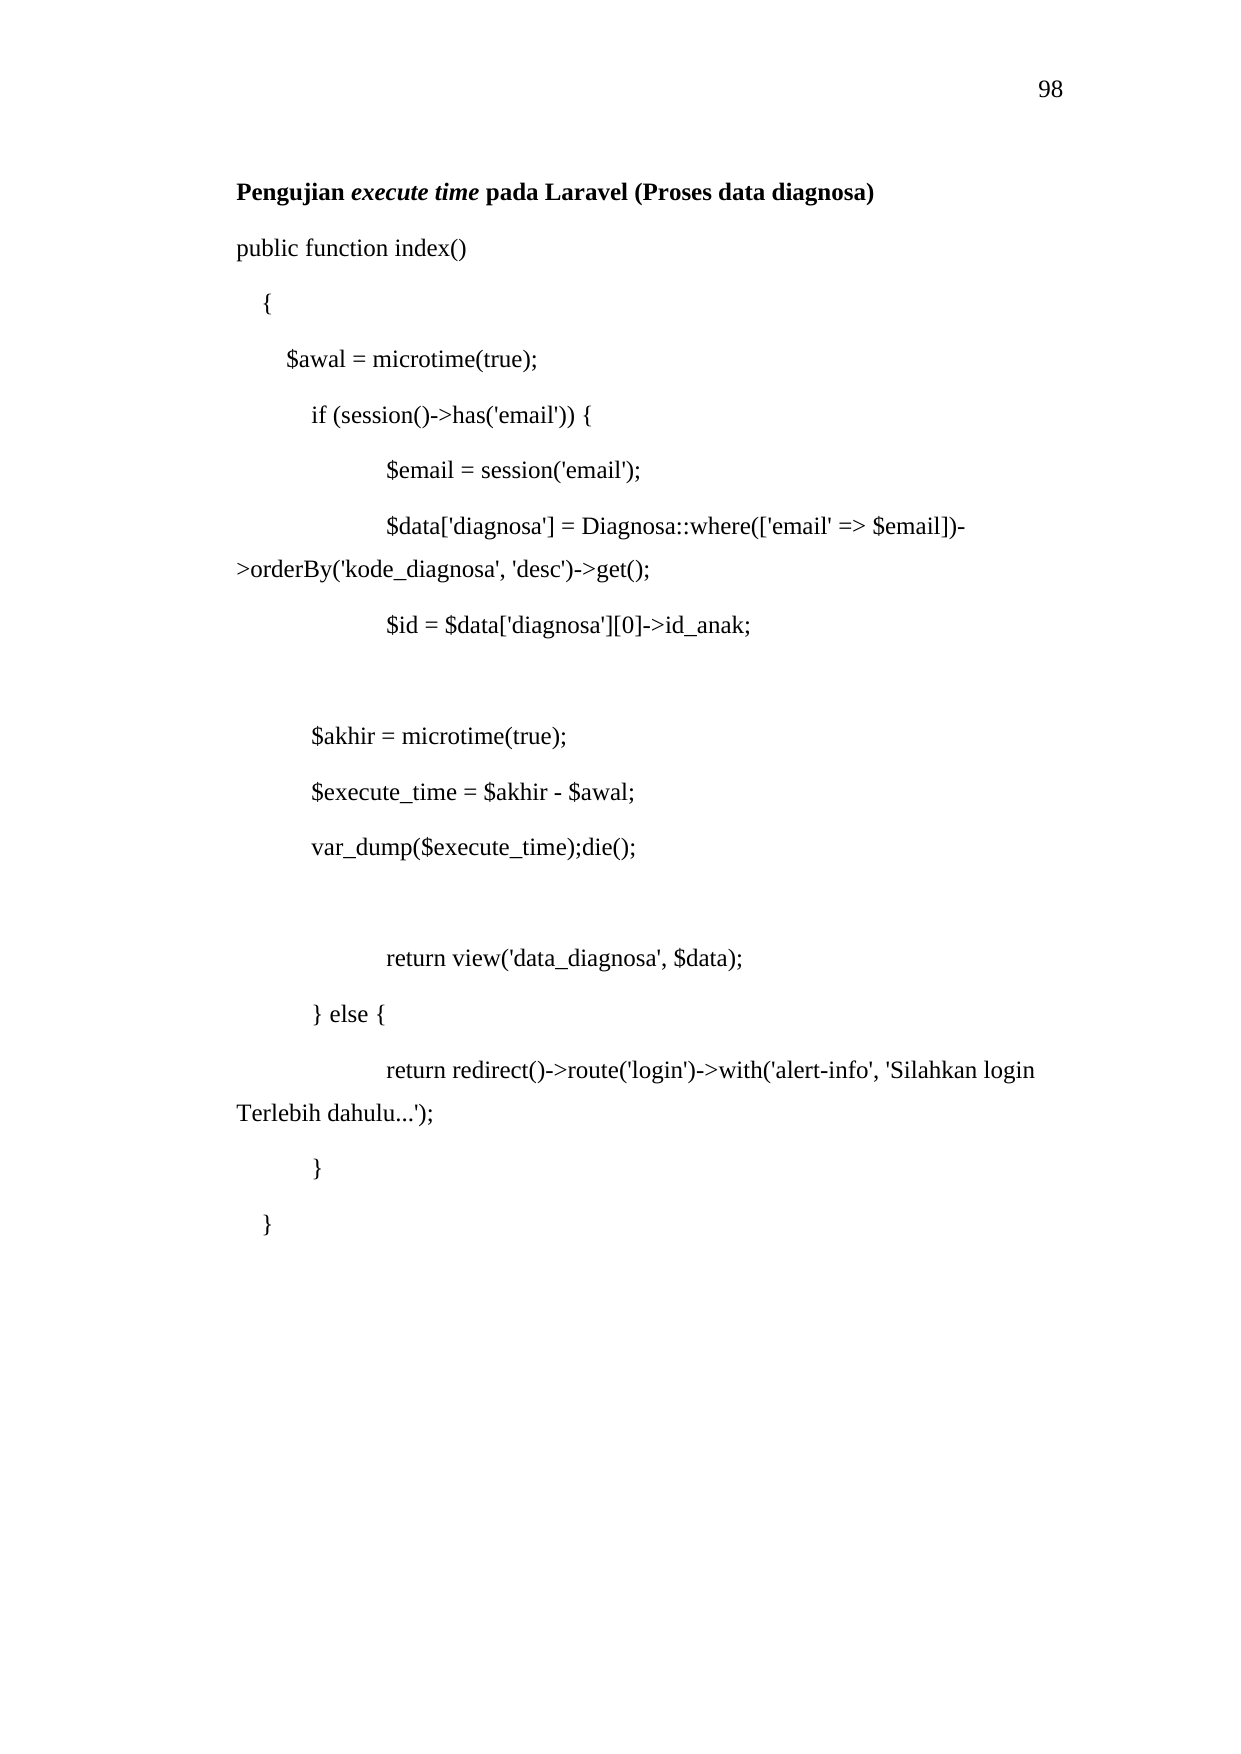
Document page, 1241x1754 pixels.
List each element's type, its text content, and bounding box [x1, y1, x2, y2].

text $id = $data['diagnosa'][0]->id_anak; [236, 610, 1063, 638]
text $akhir = microtime(true); [236, 721, 1063, 750]
text { [236, 288, 1063, 317]
text Pengujian execute time pada Laravel (Proses data diagnosa) [236, 177, 1063, 206]
text return view('data_diagnosa', $data); [236, 943, 1063, 972]
text } [236, 1209, 1063, 1238]
text $execute_time = $akhir - $awal; [236, 777, 1063, 805]
text var_dump($execute_time);die(); [236, 832, 1063, 861]
text if (session()->has('email')) { [236, 400, 1063, 428]
text public function index() [236, 233, 1063, 262]
text $awal = microtime(true); [236, 344, 1063, 373]
text $data['diagnosa'] = Diagnosa::where(['email' => $email])->orderBy('kode_diagnosa', 'desc')->get(); [236, 511, 1063, 583]
text return redirect()->route('login')->with('alert-info', 'Silahkan login Terlebih dahulu...'); [236, 1055, 1063, 1127]
text } else { [236, 999, 1063, 1028]
text } [236, 1153, 1063, 1182]
text $email = session('email'); [236, 455, 1063, 484]
